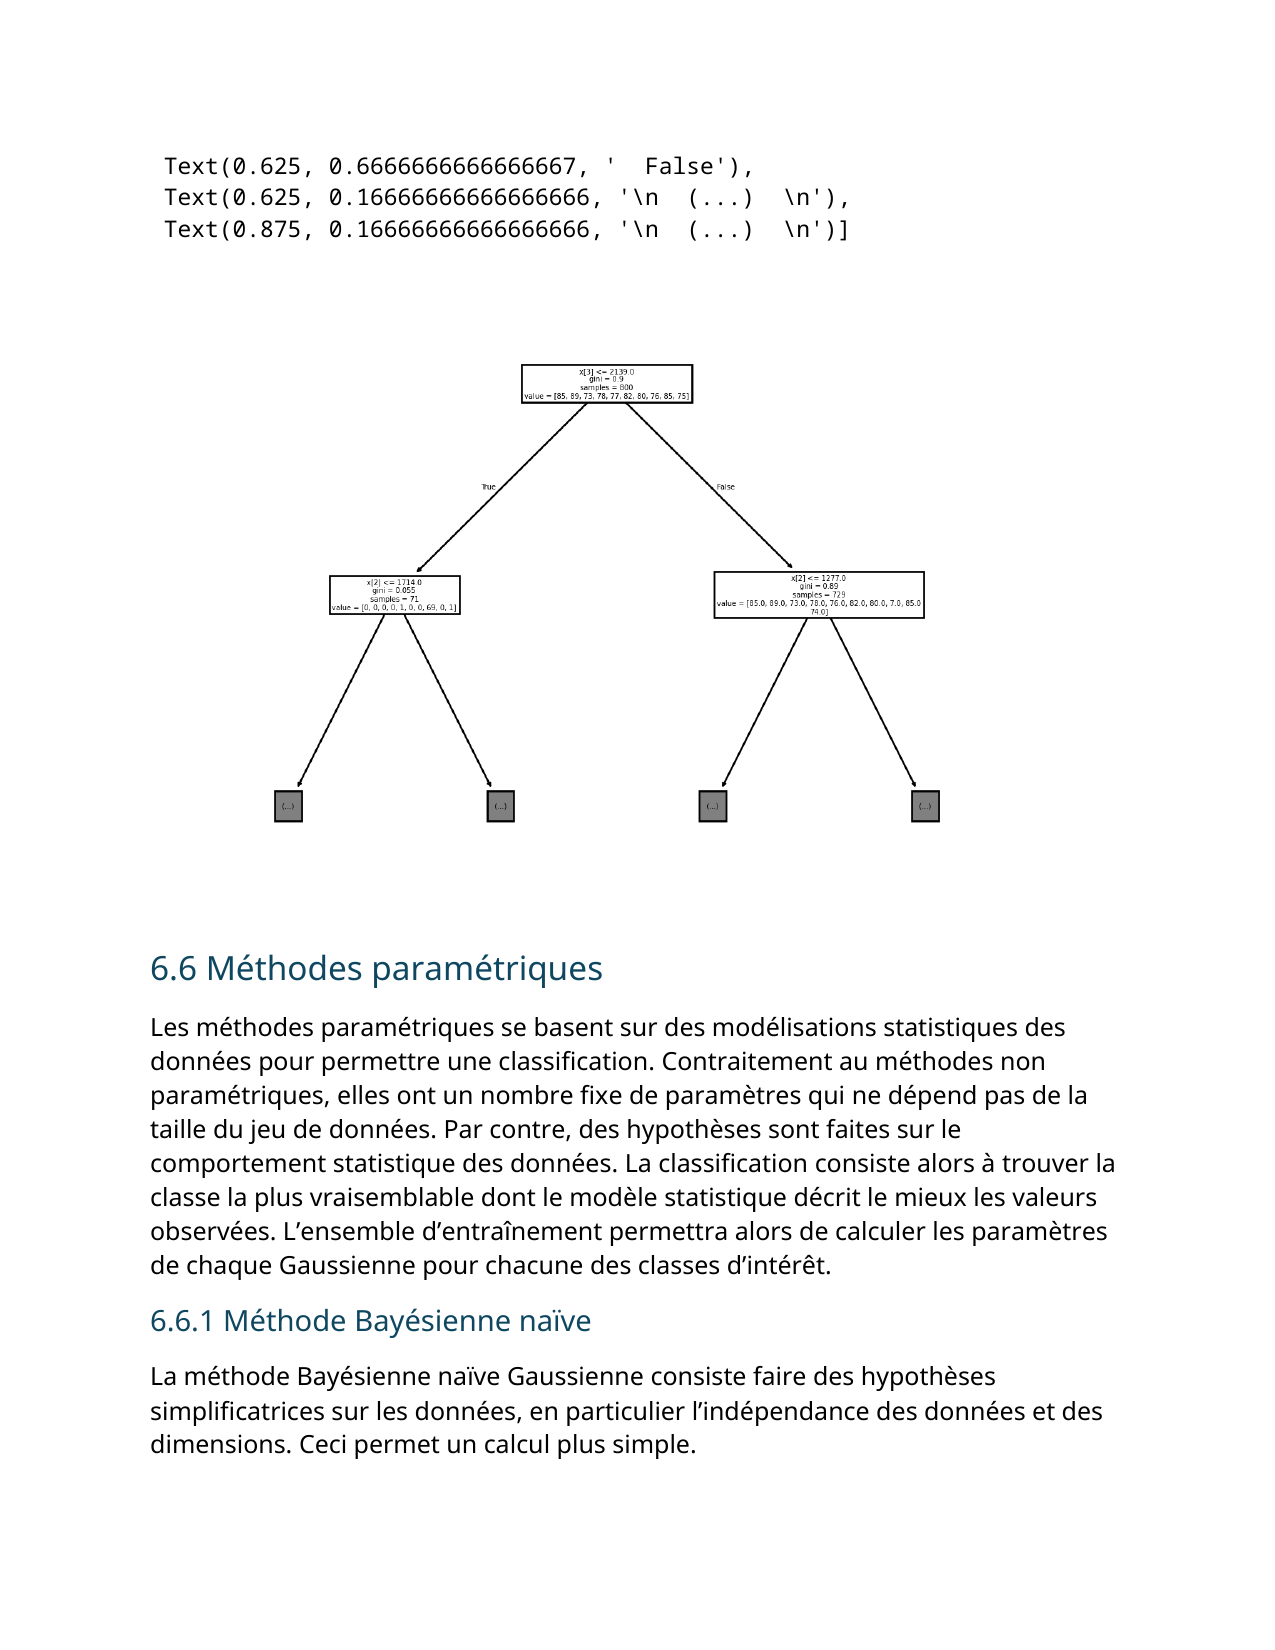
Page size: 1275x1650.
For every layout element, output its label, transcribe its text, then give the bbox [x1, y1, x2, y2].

text La méthode Bayésienne naïve Gaussienne consiste faire des hypothèses simplificatrices sur les données, en particulier l’indépendance des données et des dimensions. Ceci permet un calcul plus simple. [150, 1359, 1125, 1461]
subtitle 6.6.1 Méthode Bayésienne naïve [150, 1301, 1125, 1340]
subtitle 6.6 Méthodes paramétriques [150, 945, 1125, 991]
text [150, 150, 1125, 244]
text Les méthodes paramétriques se basent sur des modélisations statistiques des données pour permettre une classification. Contraitement au méthodes non paramétriques, elles ont un nombre fixe de paramètres qui ne dépend pas de la taille du jeu de données. Par contre, des hypothèses sont faites sur le comportement statistique des données. La classification consiste alors à trouver la classe la plus vraisemblable dont le modèle statistique décrit le mieux les valeurs observées. L’ensemble d’entraînement permettra alors de calculer les paramètres de chaque Gaussienne pour chacune des classes d’intérêt. [150, 1009, 1125, 1282]
picture [168, 264, 1044, 925]
